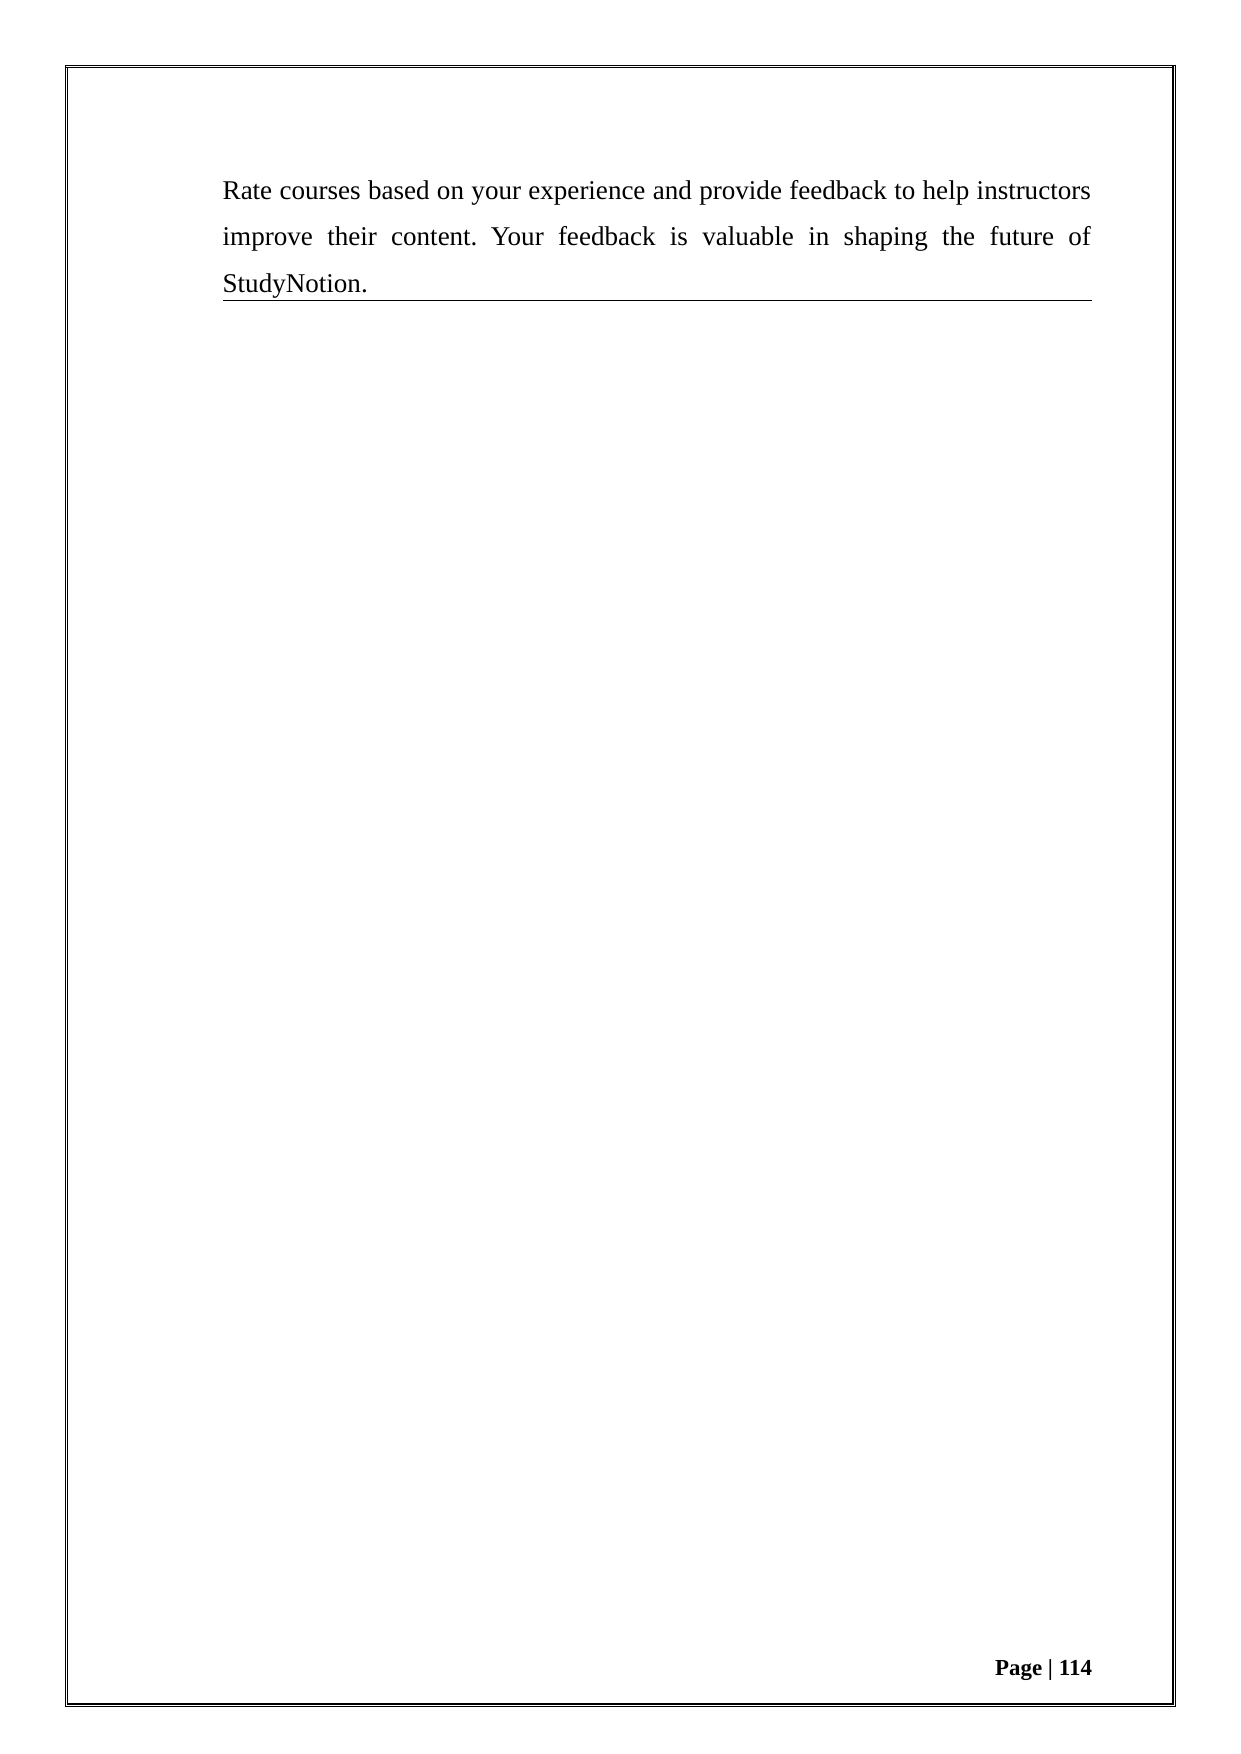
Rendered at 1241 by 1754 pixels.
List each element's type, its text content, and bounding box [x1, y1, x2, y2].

subtitle Rate courses based on your experience and provide feedback to help instructors improve their content. Your feedback is valuable in shaping the future of StudyNotion. [222, 174, 1092, 301]
